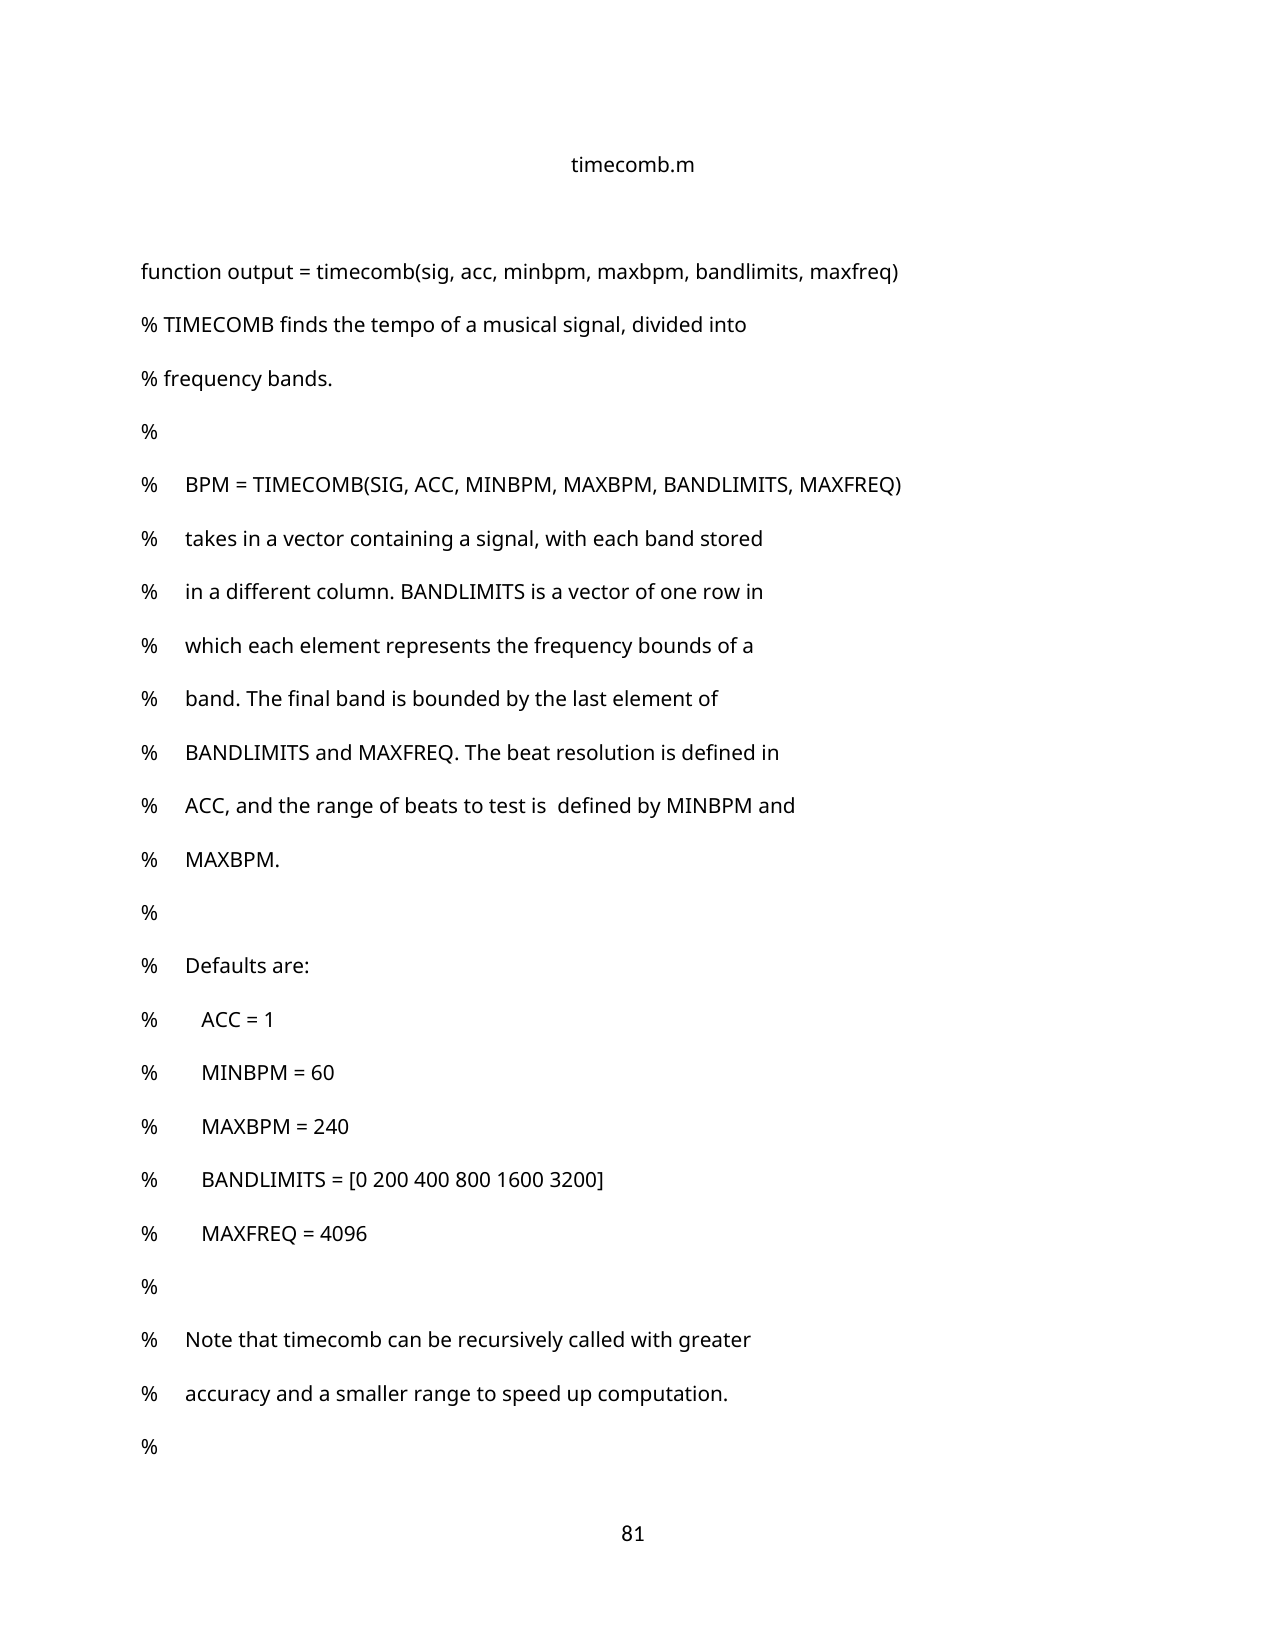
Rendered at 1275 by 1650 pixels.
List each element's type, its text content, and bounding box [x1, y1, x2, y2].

text % ACC, and the range of beats to test is defined by MINBPM and [141, 791, 1125, 820]
text % BANDLIMITS and MAXFREQ. The beat resolution is defined in [141, 738, 1125, 766]
text % band. The final band is bounded by the last element of [141, 684, 1125, 713]
text % [141, 1432, 1125, 1461]
text % [141, 898, 1125, 927]
text timecomb.m [141, 150, 1125, 178]
text % TIMECOMB finds the tempo of a musical signal, divided into [141, 310, 1125, 339]
text % MAXFREQ = 4096 [141, 1219, 1125, 1247]
text % BPM = TIMECOMB(SIG, ACC, MINBPM, MAXBPM, BANDLIMITS, MAXFREQ) [141, 471, 1125, 499]
text function output = timecomb(sig, acc, minbpm, maxbpm, bandlimits, maxfreq) [141, 257, 1125, 285]
text % [141, 1272, 1125, 1301]
text % ACC = 1 [141, 1005, 1125, 1033]
text % MAXBPM. [141, 845, 1125, 873]
text % Defaults are: [141, 952, 1125, 980]
text % Note that timecomb can be recursively called with greater [141, 1326, 1125, 1354]
text % which each element represents the frequency bounds of a [141, 631, 1125, 659]
text % takes in a vector containing a signal, with each band stored [141, 524, 1125, 552]
text % MAXBPM = 240 [141, 1112, 1125, 1140]
text % BANDLIMITS = [0 200 400 800 1600 3200] [141, 1165, 1125, 1194]
text % in a different column. BANDLIMITS is a vector of one row in [141, 577, 1125, 606]
text % MINBPM = 60 [141, 1058, 1125, 1087]
text % frequency bands. [141, 364, 1125, 392]
text % accuracy and a smaller range to speed up computation. [141, 1379, 1125, 1407]
text % [141, 417, 1125, 446]
